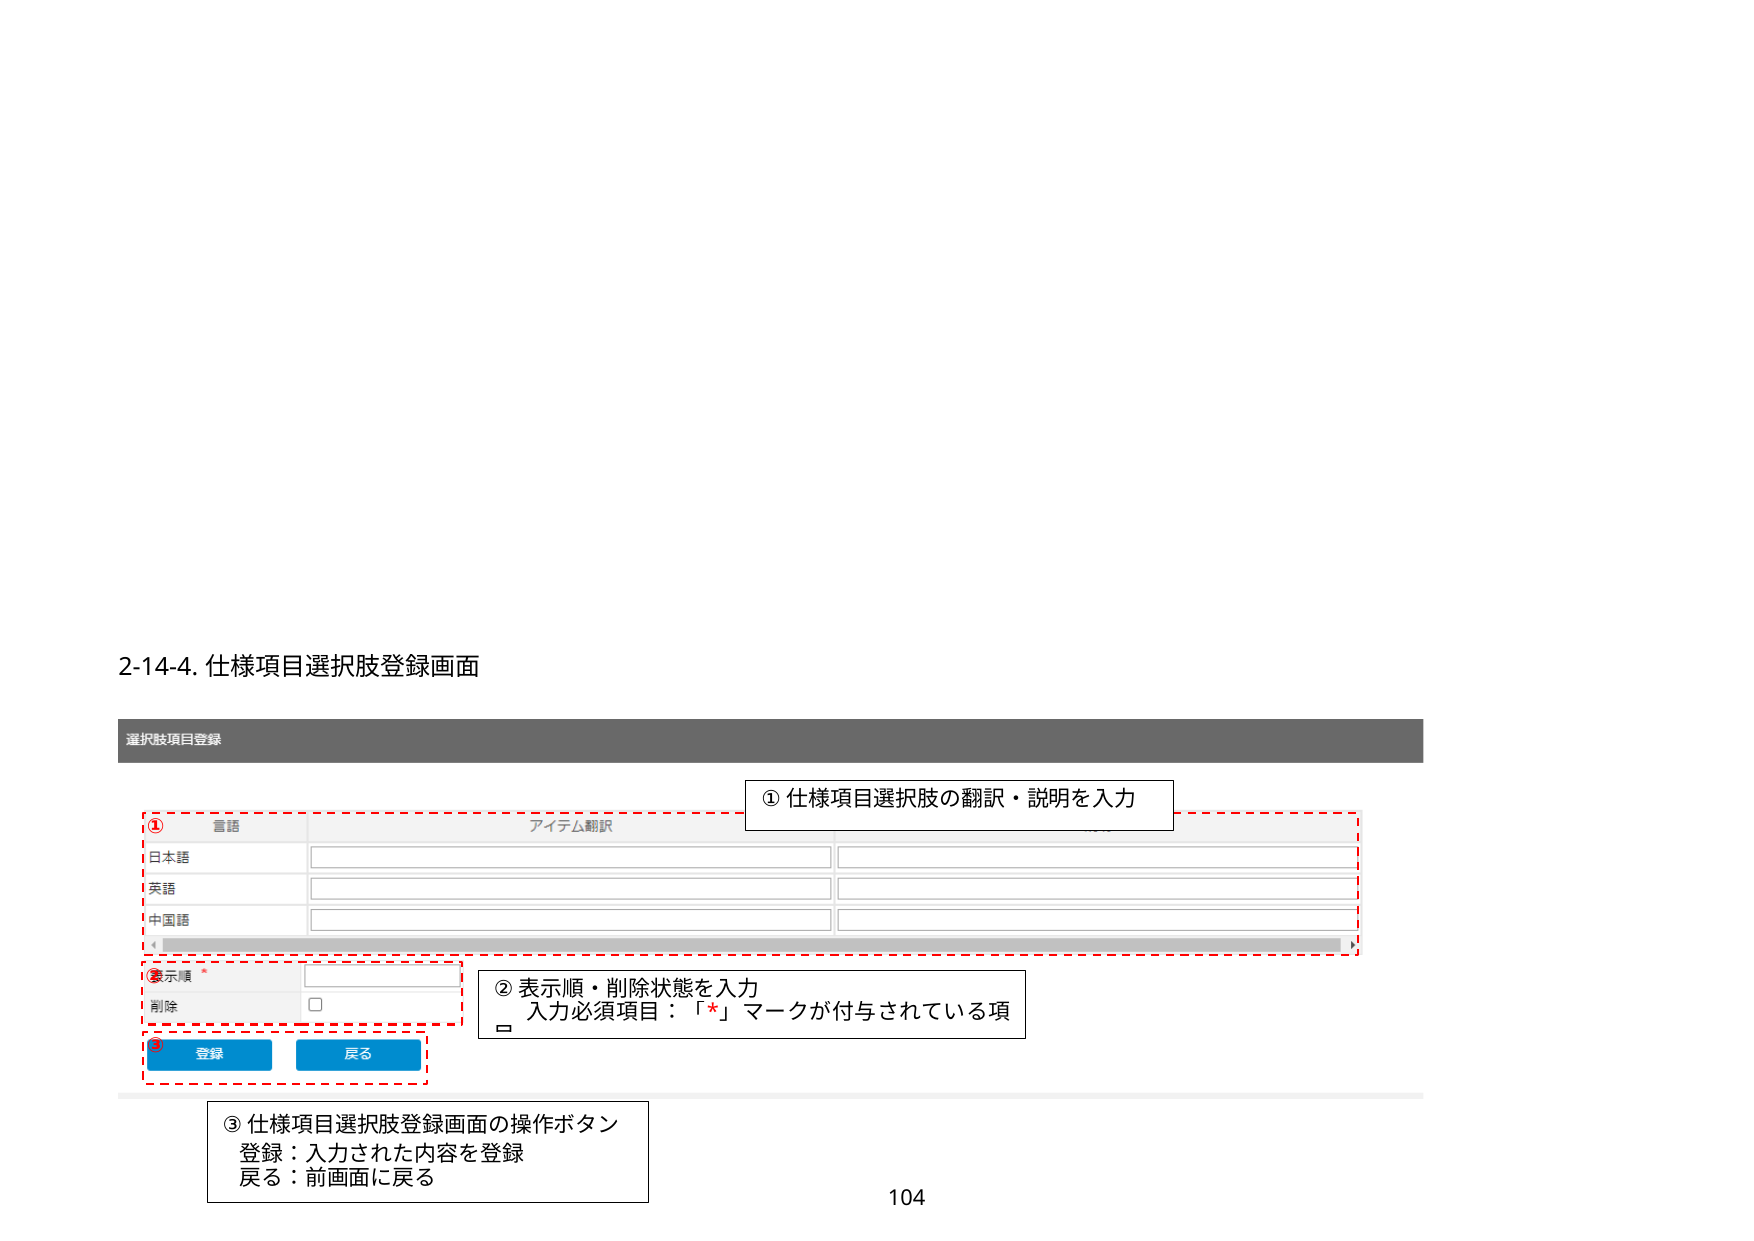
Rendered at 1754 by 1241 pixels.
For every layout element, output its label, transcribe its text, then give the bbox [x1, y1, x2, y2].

picture [118, 719, 1424, 1099]
subtitle 仕様項目選択肢登録画面 [118, 635, 1695, 694]
